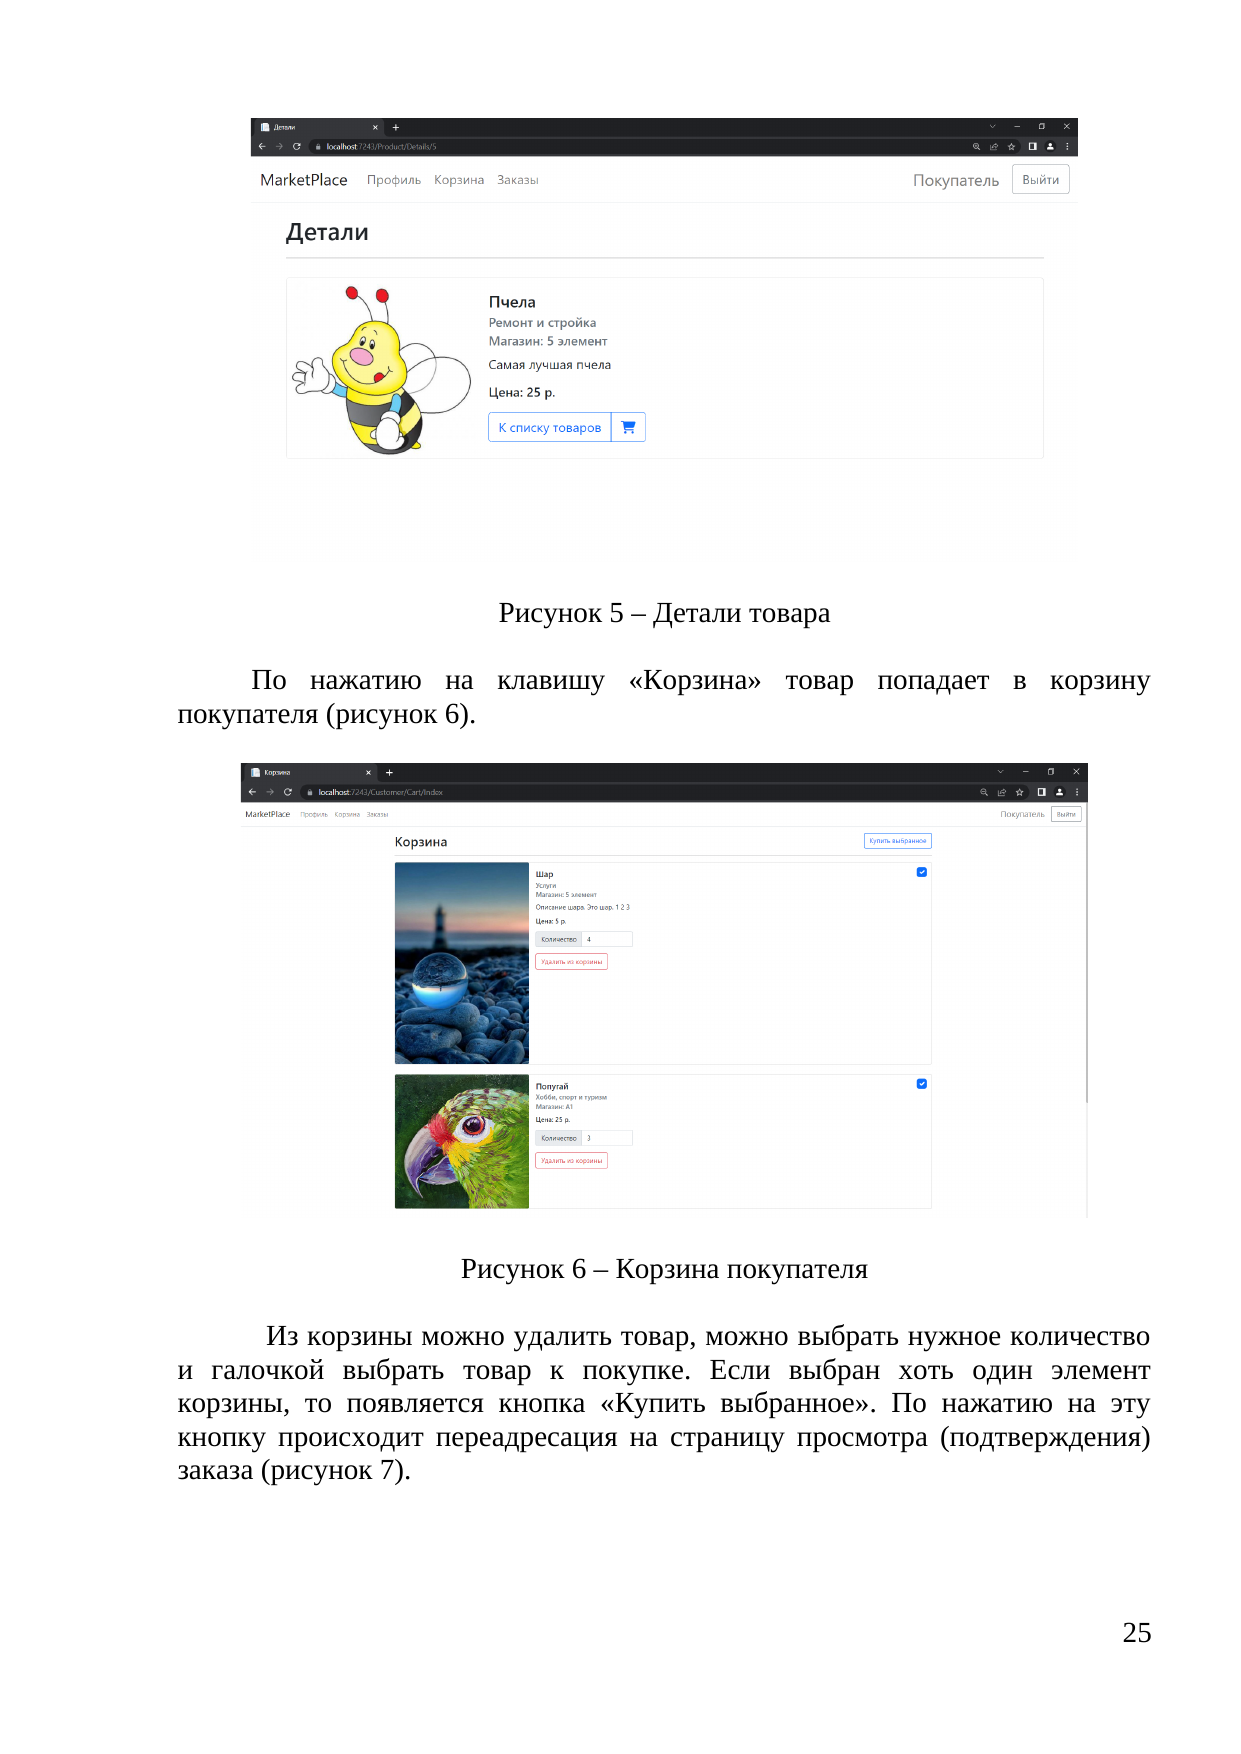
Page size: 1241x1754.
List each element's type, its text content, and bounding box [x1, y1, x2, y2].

text Из корзины можно удалить товар, можно выбрать нужное количество и галочкой выбрать товар к покупке. Если выбран хоть один элемент корзины, то появляется кнопка «Купить выбранное». По нажатию на эту кнопку происходит переадресация на страницу просмотра (подтверждения) заказа (рисунок 7). [177, 1318, 1152, 1486]
picture [250, 118, 1078, 562]
text Рисунок 5 – Детали товара [177, 595, 1152, 629]
picture [240, 763, 1088, 1218]
text Рисунок 6 – Корзина покупателя [177, 1251, 1152, 1285]
text По нажатию на клавишу «Корзина» товар попадает в корзину покупателя (рисунок 6). [177, 662, 1152, 729]
